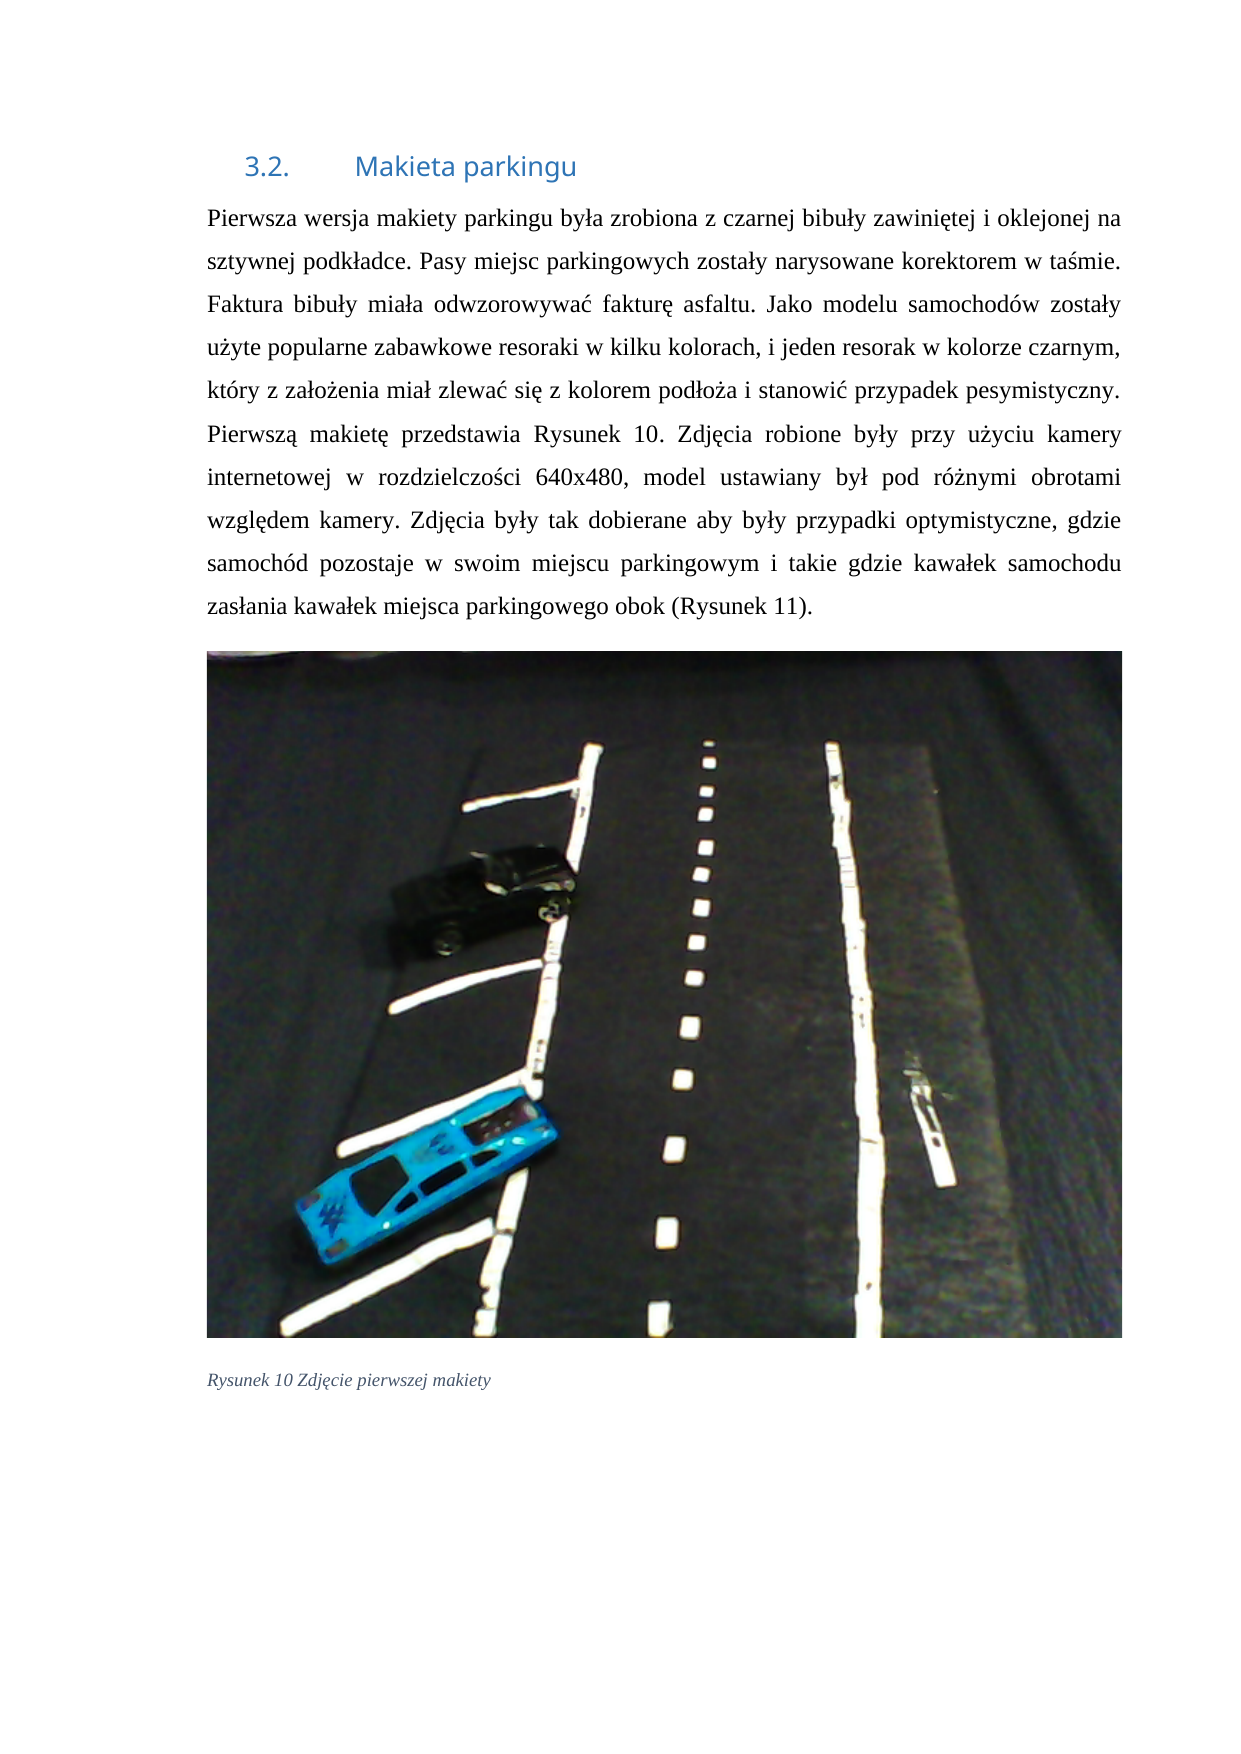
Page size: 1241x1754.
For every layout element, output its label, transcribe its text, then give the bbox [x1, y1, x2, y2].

text Pierwsza wersja makiety parkingu była zrobiona z czarnej bibuły zawiniętej i oklejonej na sztywnej podkładce. Pasy miejsc parkingowych zostały narysowane korektorem w taśmie. Faktura bibuły miała odwzorowywać fakturę asfaltu. Jako modelu samochodów zostały użyte popularne zabawkowe resoraki w kilku kolorach, i jeden resorak w kolorze czarnym, który z założenia miał zlewać się z kolorem podłoża i stanowić przypadek pesymistyczny. Pierwszą makietę przedstawia Rysunek 10. Zdjęcia robione były przy użyciu kamery internetowej w rozdzielczości 640x480, model ustawiany był pod różnymi obrotami względem kamery. Zdjęcia były tak dobierane aby były przypadki optymistyczne, gdzie samochód pozostaje w swoim miejscu parkingowym i takie gdzie kawałek samochodu zasłania kawałek miejsca parkingowego obok (Rysunek 11). [207, 203, 1122, 620]
picture [206, 651, 1123, 1338]
subtitle Makieta parkingu [244, 148, 1122, 184]
